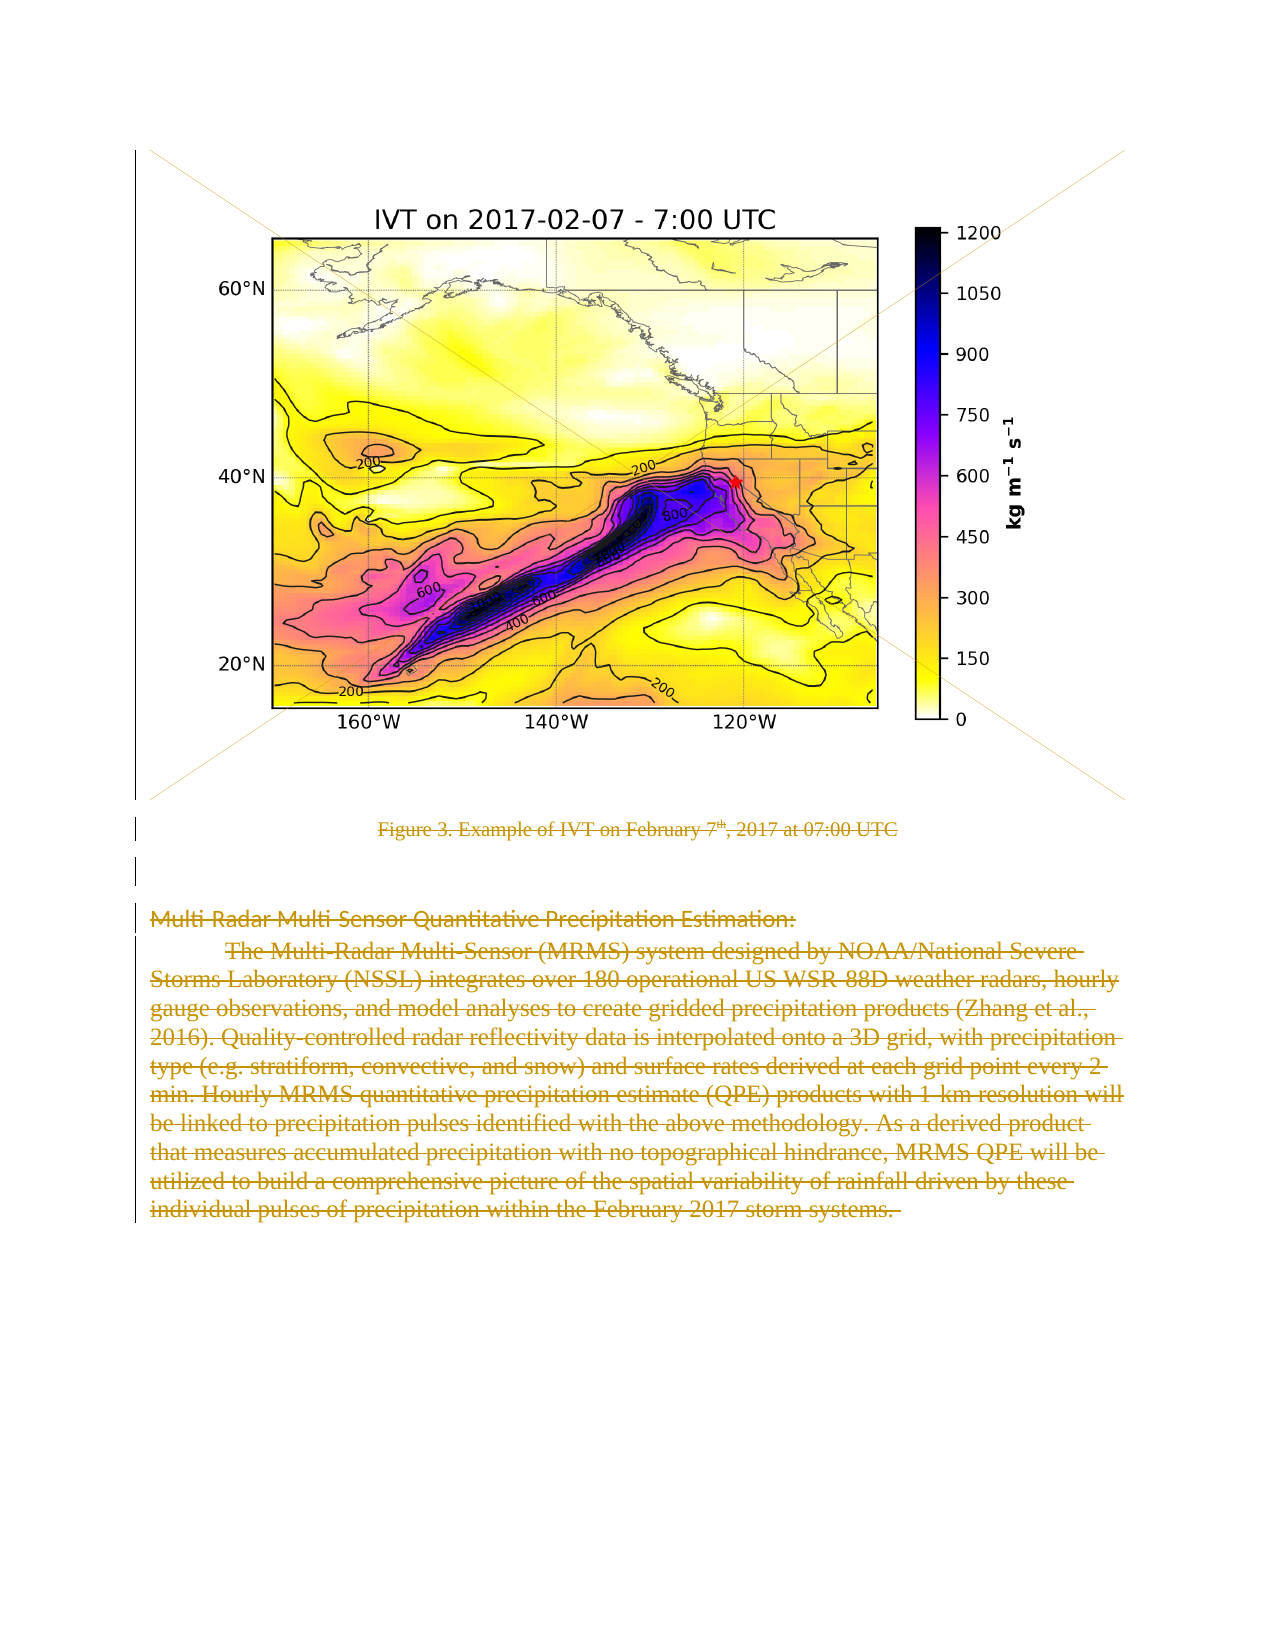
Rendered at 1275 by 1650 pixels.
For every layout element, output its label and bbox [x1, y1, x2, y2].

picture [152, 150, 1123, 474]
picture [640, 151, 1125, 799]
picture [150, 151, 635, 799]
picture [152, 476, 1123, 800]
